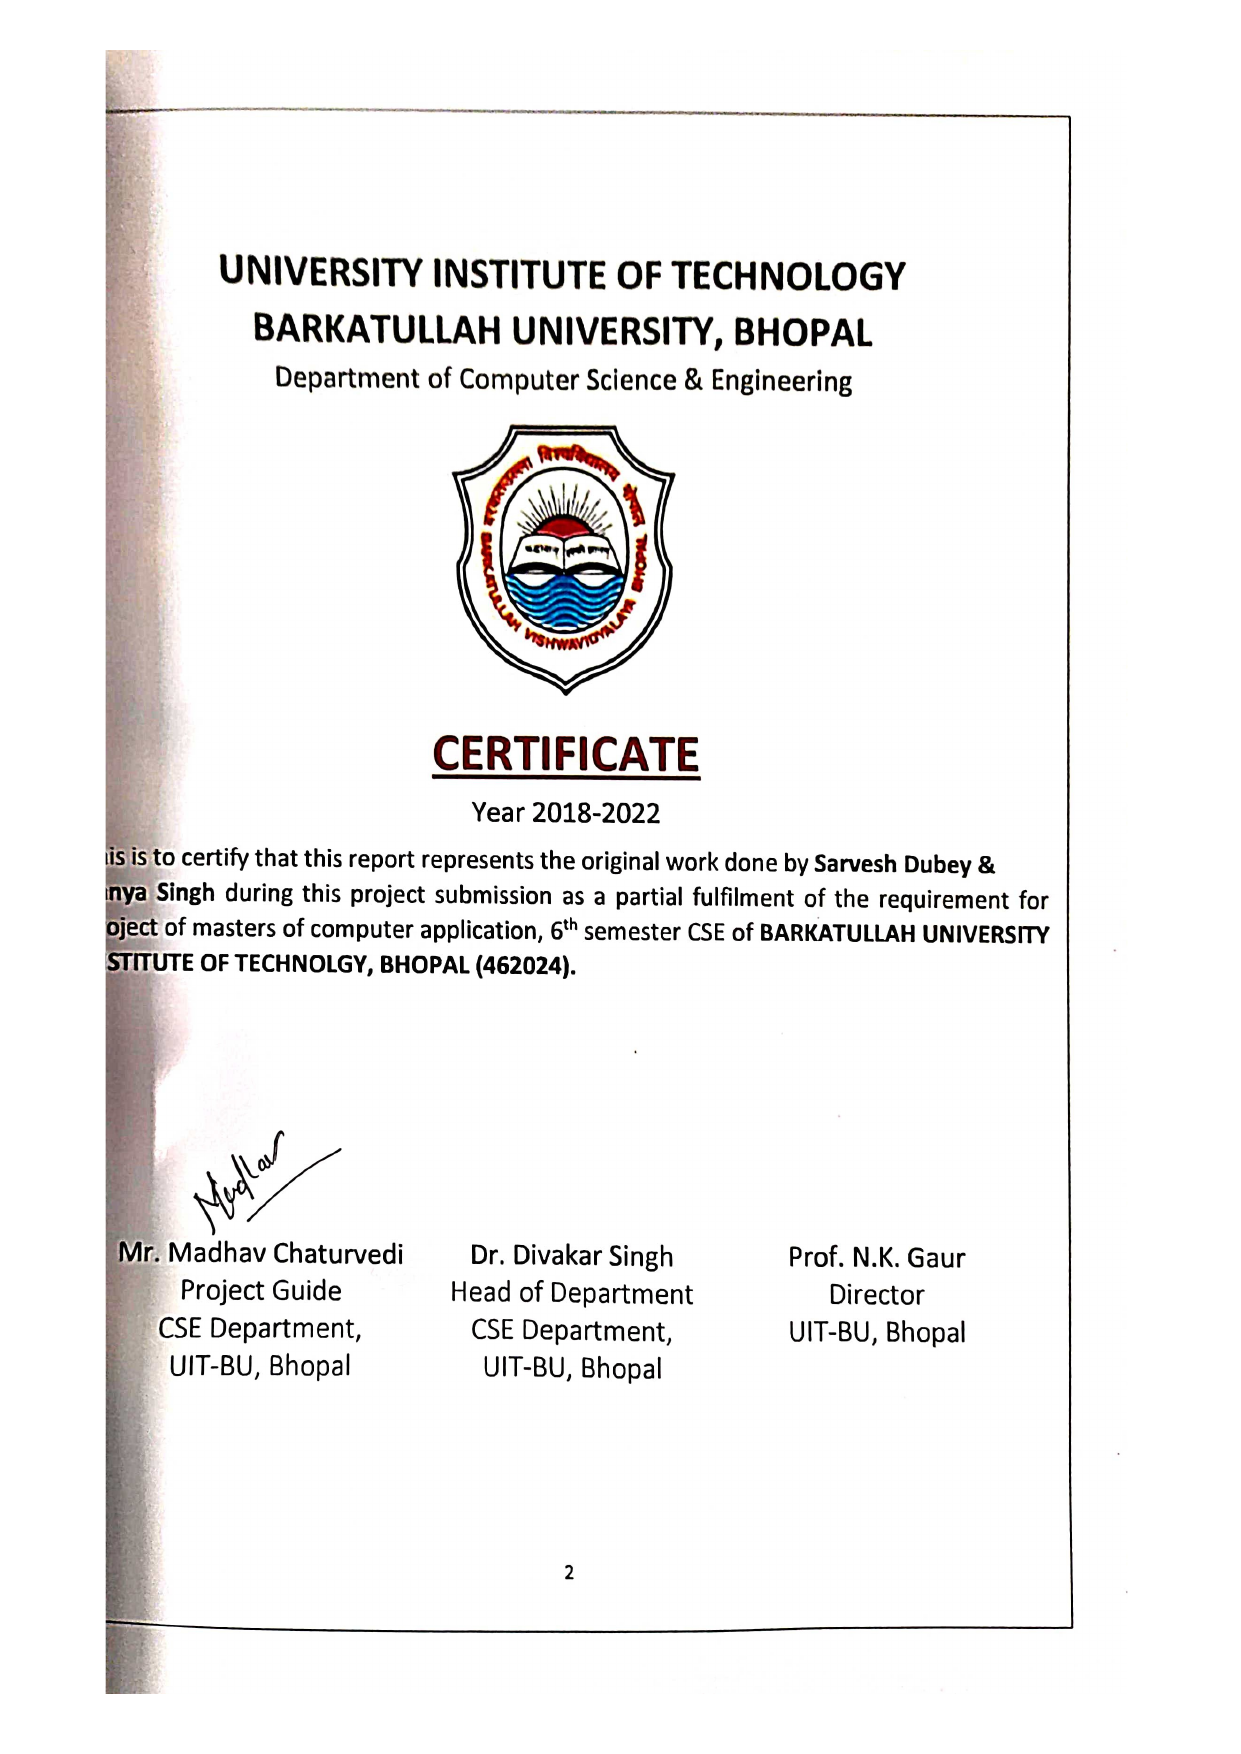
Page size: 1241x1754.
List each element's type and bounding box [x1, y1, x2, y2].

picture [105, 50, 1128, 1694]
